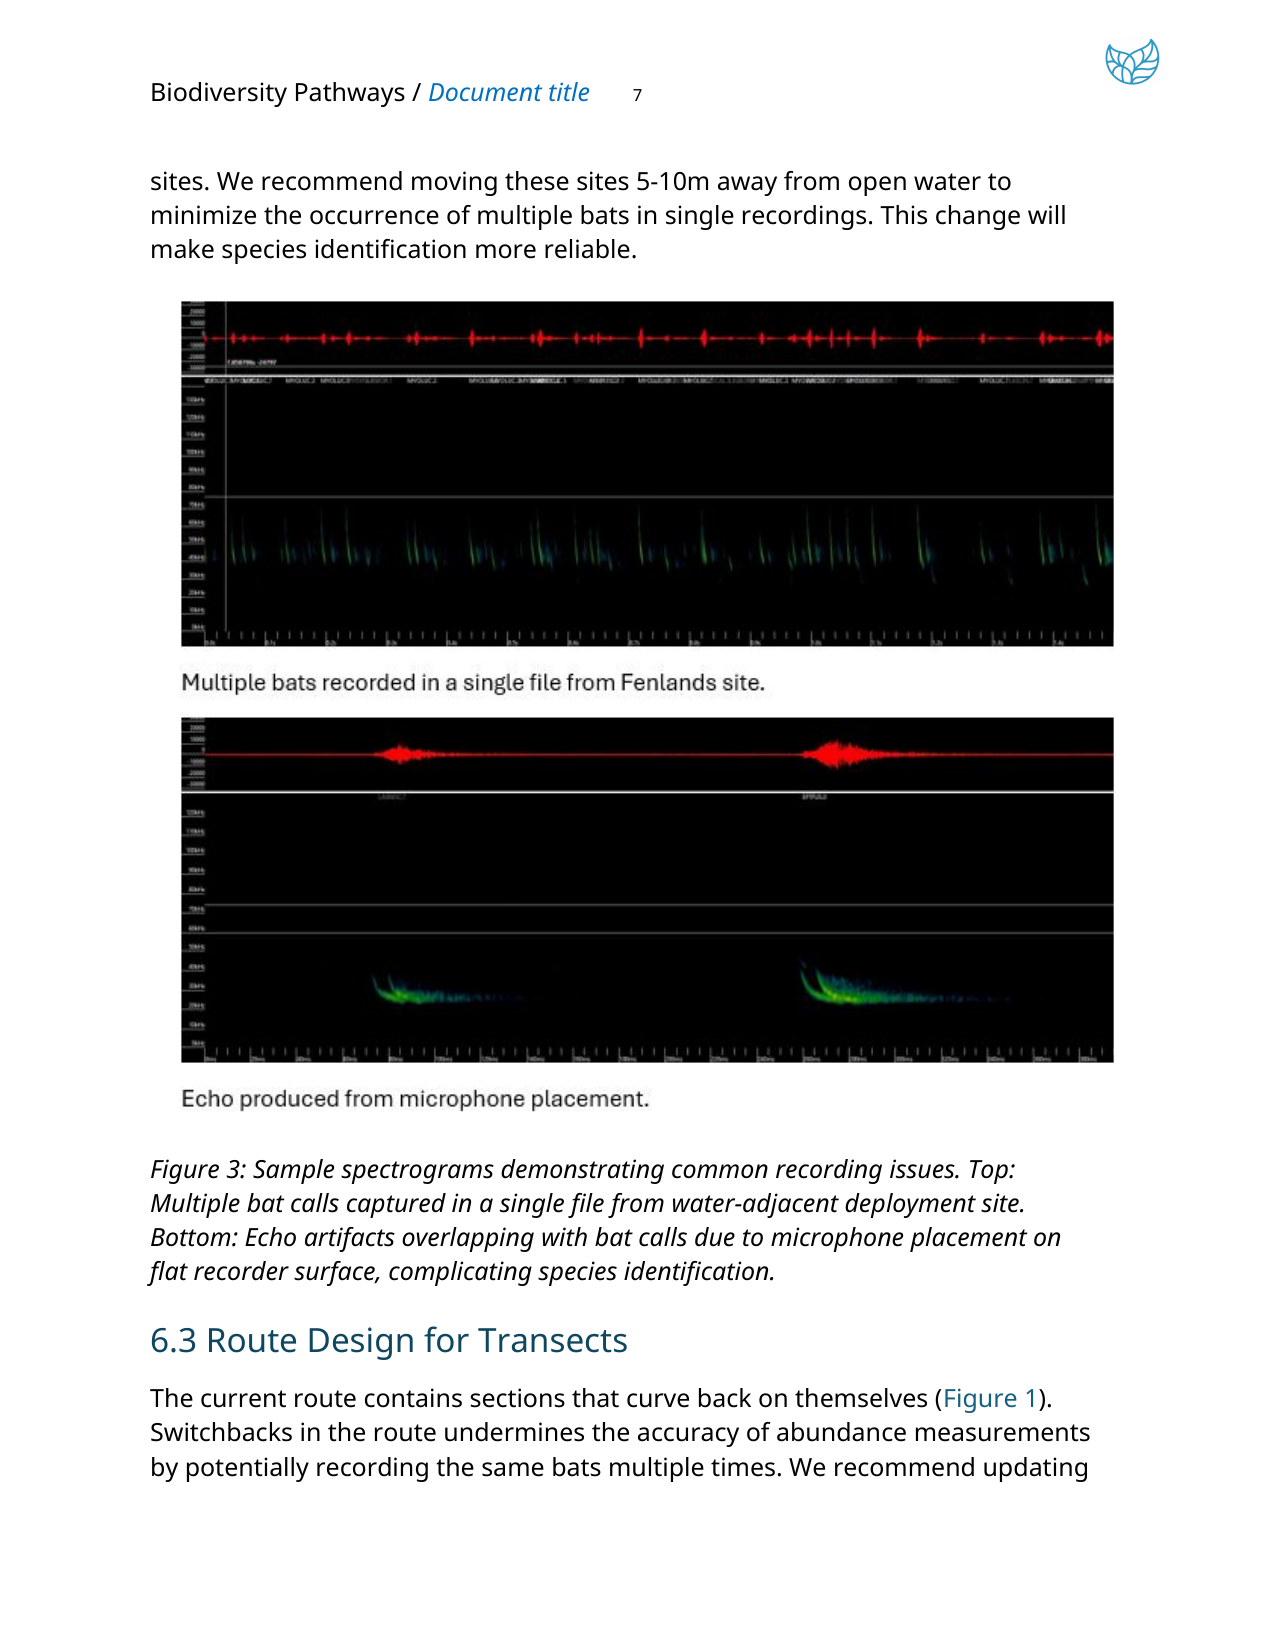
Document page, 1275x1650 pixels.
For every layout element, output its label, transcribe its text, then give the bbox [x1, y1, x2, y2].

picture [168, 288, 1114, 1131]
subtitle 6.3 Route Design for Transects [150, 1317, 1125, 1362]
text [150, 164, 1125, 266]
picture [1103, 37, 1161, 86]
table_header Figure 3: Sample spectrograms demonstrating common recording issues. Top: Multiple bat calls captured in a single file from water-adjacent deployment site. Bottom: Echo artifacts overlapping with bat calls due to microphone placement on flat recorder surface, complicating species identification. [139, 285, 1114, 1300]
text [150, 1381, 1125, 1483]
